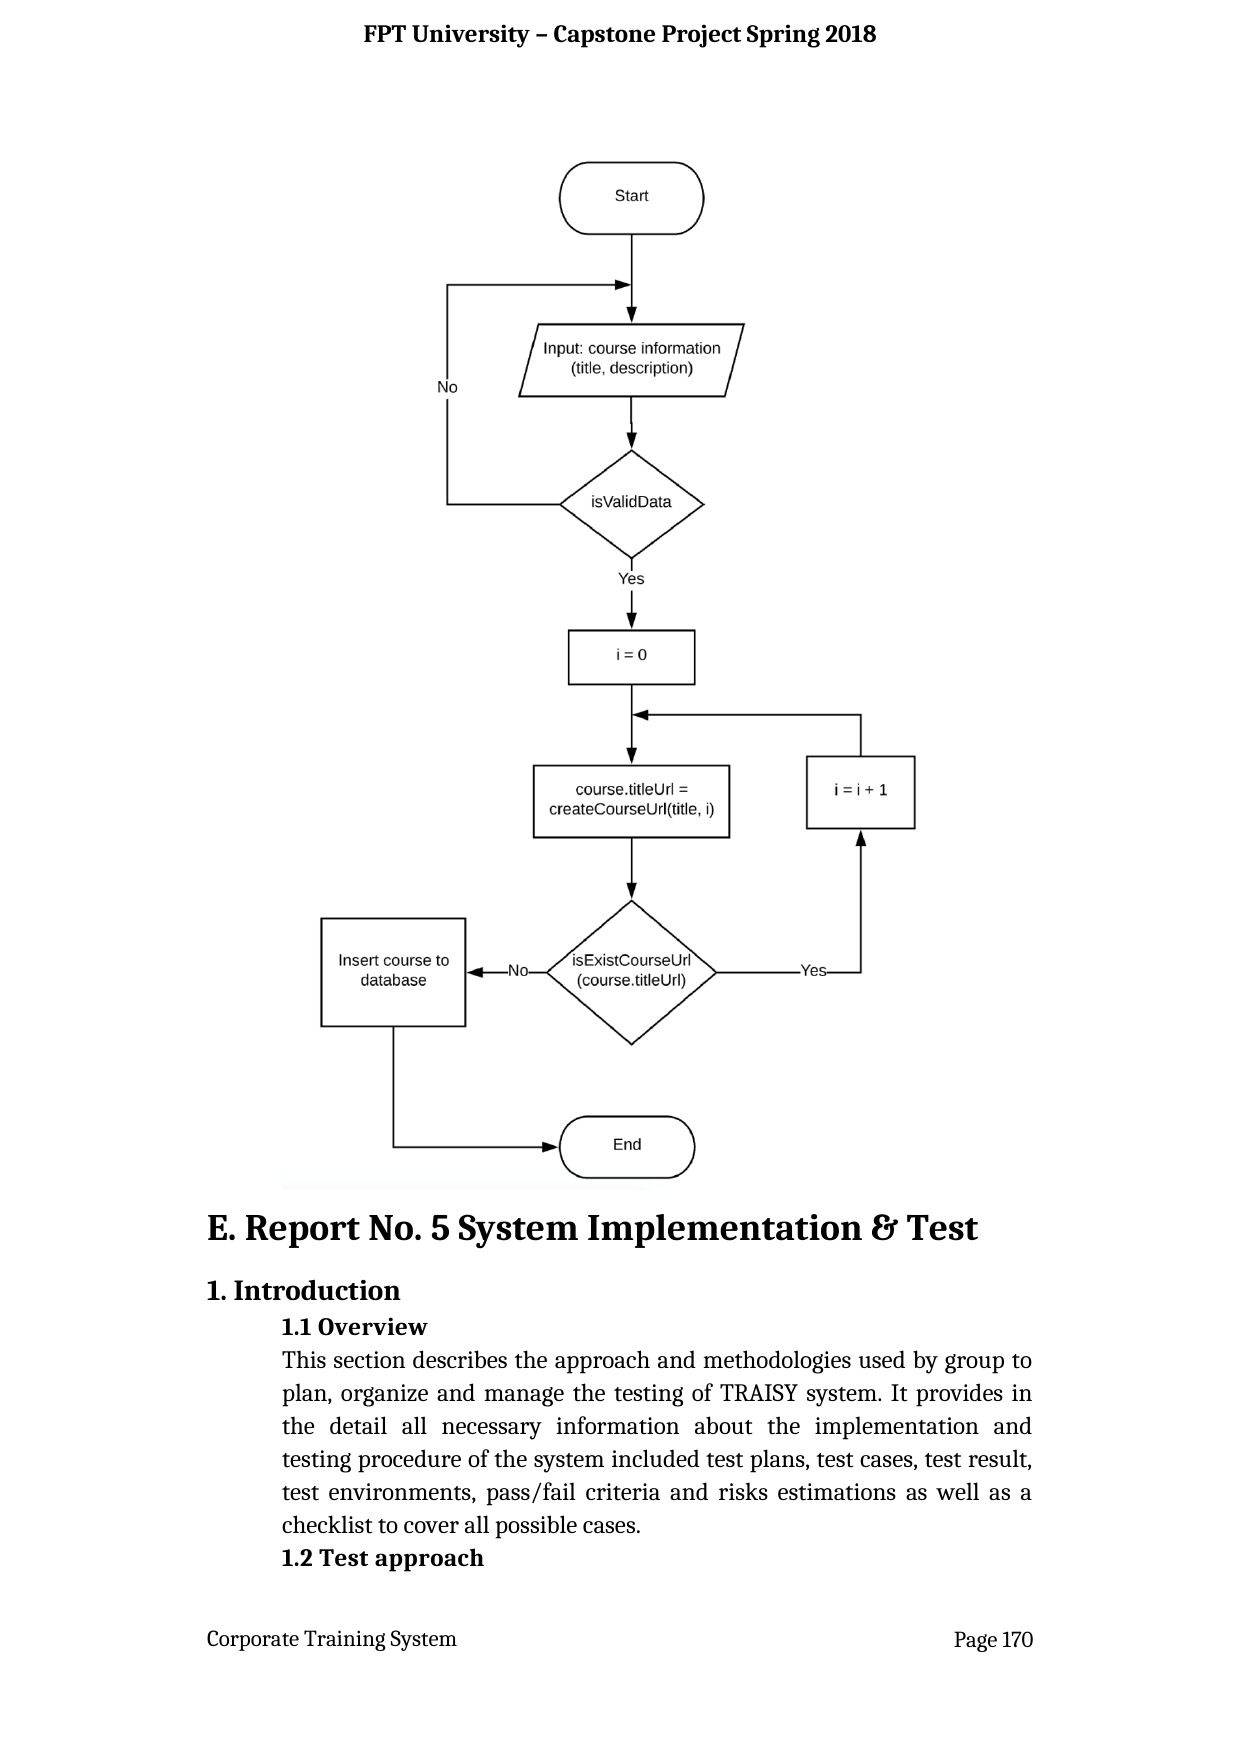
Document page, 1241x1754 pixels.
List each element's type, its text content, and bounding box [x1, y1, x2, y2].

text This section describes the approach and methodologies used by group to plan, organize and manage the testing of TRAISY system. It provides in the detail all necessary information about the implementation and testing procedure of the system included test plans, test cases, test result, test environments, pass/fail criteria and risks estimations as well as a checklist to cover all possible cases. [282, 1346, 1033, 1540]
picture [281, 147, 969, 1190]
text 1.2 Test approach [282, 1544, 1033, 1573]
text 1. Introduction [207, 1274, 1033, 1308]
subtitle E. Report No. 5 System Implementation & Test [207, 1206, 1035, 1249]
text 1.1 Overview [282, 1313, 1033, 1342]
